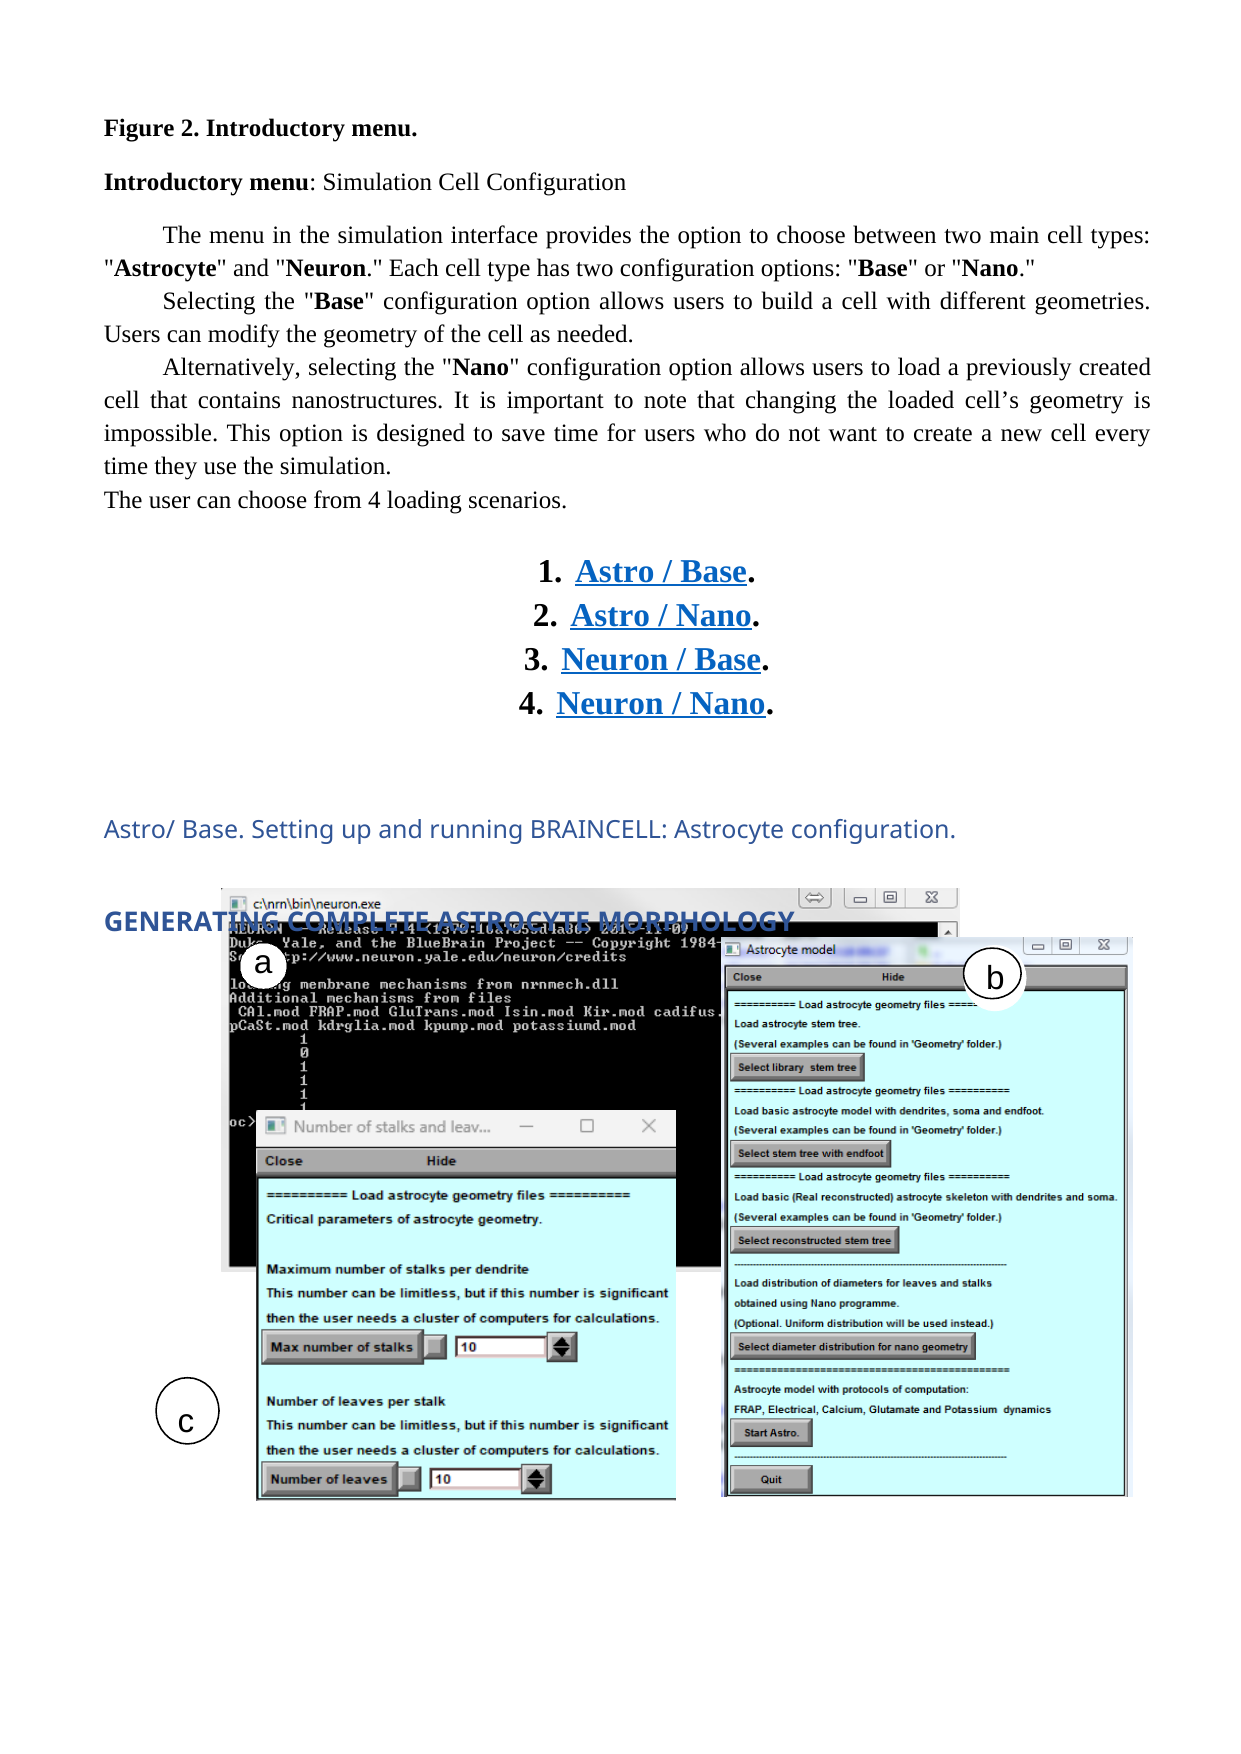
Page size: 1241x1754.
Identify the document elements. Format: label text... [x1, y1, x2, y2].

text Introductory menu: Simulation Cell Configuration [103, 170, 1152, 195]
list Astro / Nano. [141, 595, 1152, 633]
picture [973, 996, 1017, 1001]
text Selecting the "Base" configuration option allows users to build a cell with different geometries. Users can modify the geometry of the cell as needed. [103, 286, 1152, 348]
picture [721, 1440, 1133, 1497]
list Astro / Base. [141, 551, 1152, 589]
picture [221, 996, 1133, 1401]
subtitle GENERATING COMPLETE ASTROCYTE MORPHOLOGY [103, 902, 1152, 939]
subtitle Astro/ Base. Setting up and running BRAINCELL: Astrocyte configuration. [103, 811, 1152, 846]
list Neuron / Nano. [141, 683, 1152, 721]
list Neuron / Base. [141, 639, 1152, 677]
text Figure 2. Introductory menu. [103, 113, 1154, 142]
picture [221, 888, 960, 902]
text The user can choose from 4 loading scenarios. [103, 485, 1152, 513]
text a b [103, 942, 1154, 996]
text Alternatively, selecting the "Nano" configuration option allows users to load a previously created cell that contains nanostructures. It is important to note that changing the loaded cell’s geometry is impossible. This option is designed to save time for users who do not want to create a new cell every time they use the simulation. [103, 352, 1152, 481]
picture [256, 1440, 676, 1501]
text The menu in the simulation interface provides the option to choose between two main cell types: "Astrocyte" and "Neuron." Each cell type has two configuration options: "Base" or "Nano." [103, 220, 1152, 282]
text c [103, 1401, 1154, 1440]
